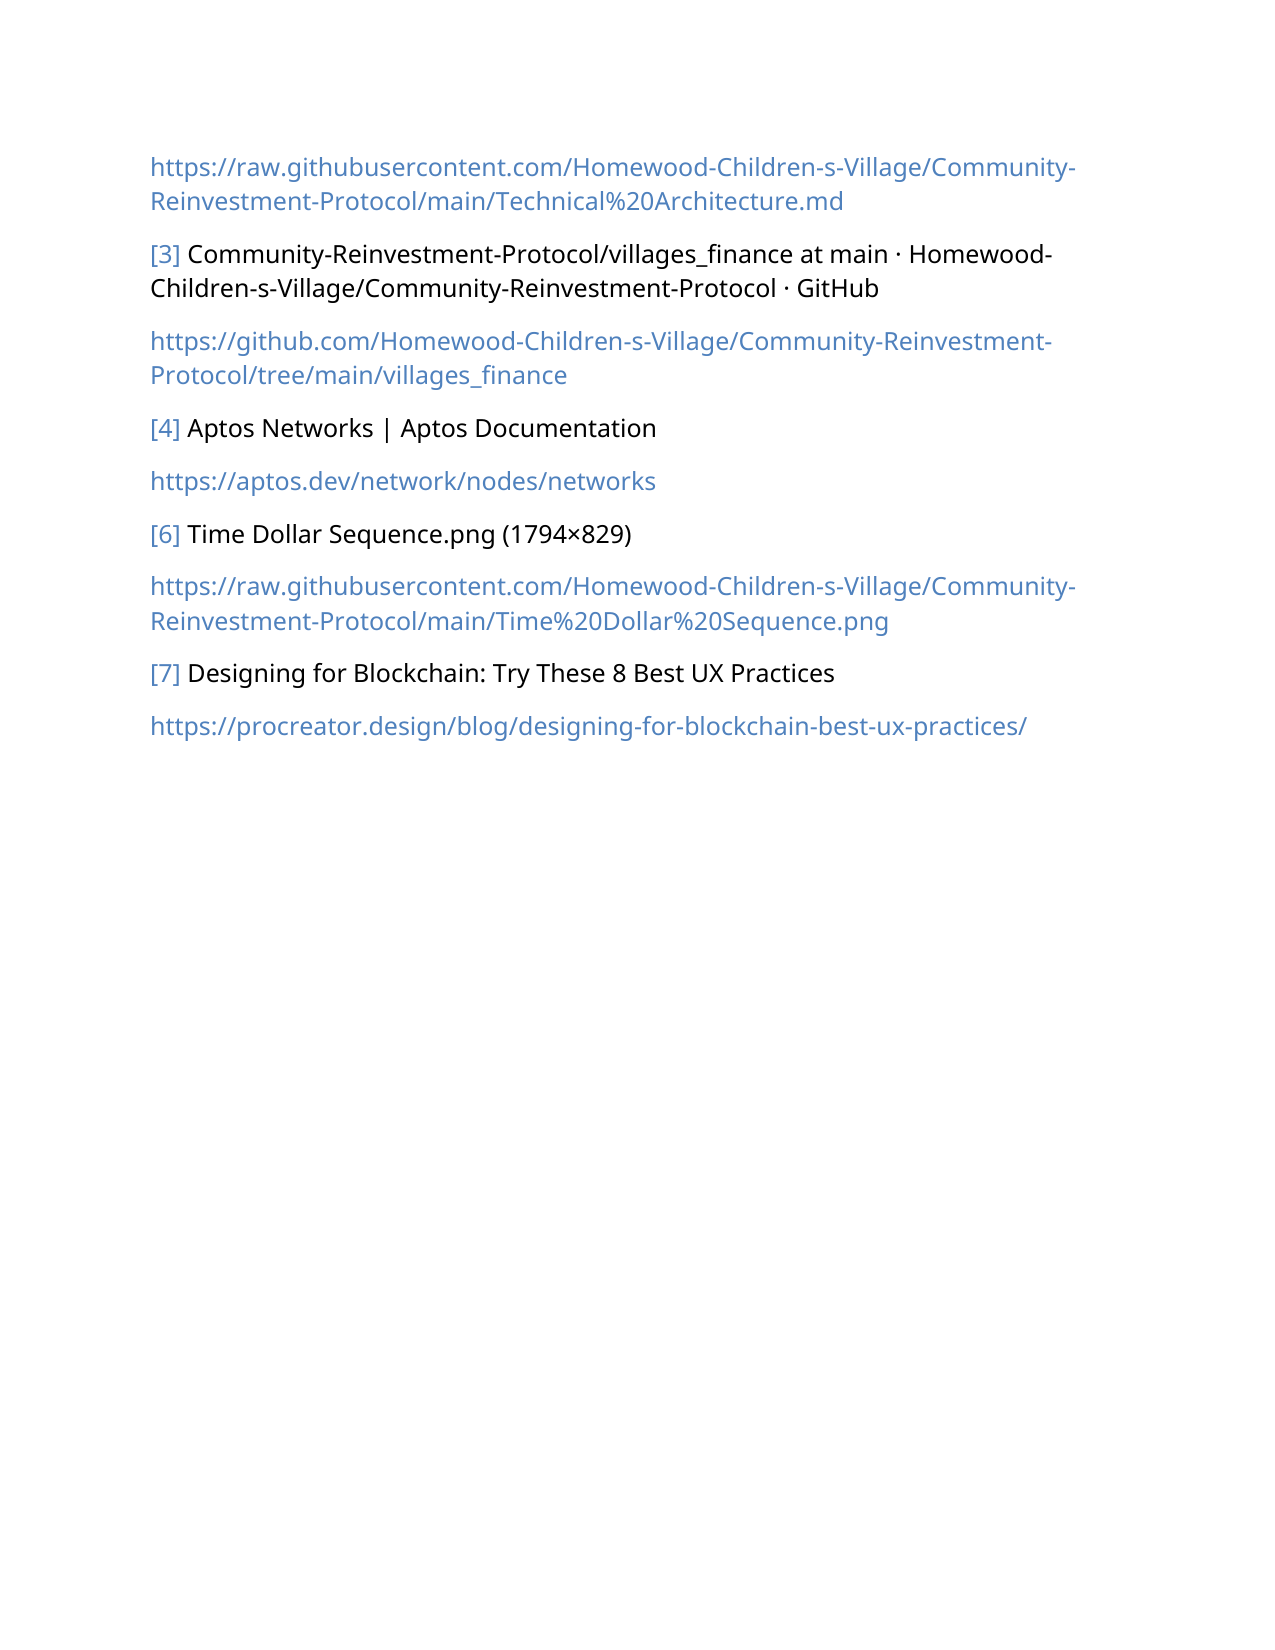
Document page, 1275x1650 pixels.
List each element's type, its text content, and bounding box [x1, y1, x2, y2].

text https://procreator.design/blog/designing-for-blockchain-best-ux-practices/ [150, 709, 1125, 743]
text [6] Time Dollar Sequence.png (1794×829) [150, 516, 1125, 550]
text https://raw.githubusercontent.com/Homewood-Children-s-Village/Community-Reinvestment-Protocol/main/Technical%20Architecture.md [150, 150, 1125, 218]
text [3] Community-Reinvestment-Protocol/villages_finance at main · Homewood-Children-s-Village/Community-Reinvestment-Protocol · GitHub [150, 237, 1125, 305]
text https://aptos.dev/network/nodes/networks [150, 463, 1125, 497]
text https://github.com/Homewood-Children-s-Village/Community-Reinvestment-Protocol/tree/main/villages_finance [150, 324, 1125, 392]
text https://raw.githubusercontent.com/Homewood-Children-s-Village/Community-Reinvestment-Protocol/main/Time%20Dollar%20Sequence.png [150, 569, 1125, 637]
text [4] Aptos Networks | Aptos Documentation [150, 411, 1125, 445]
text [7] Designing for Blockchain: Try These 8 Best UX Practices [150, 656, 1125, 690]
